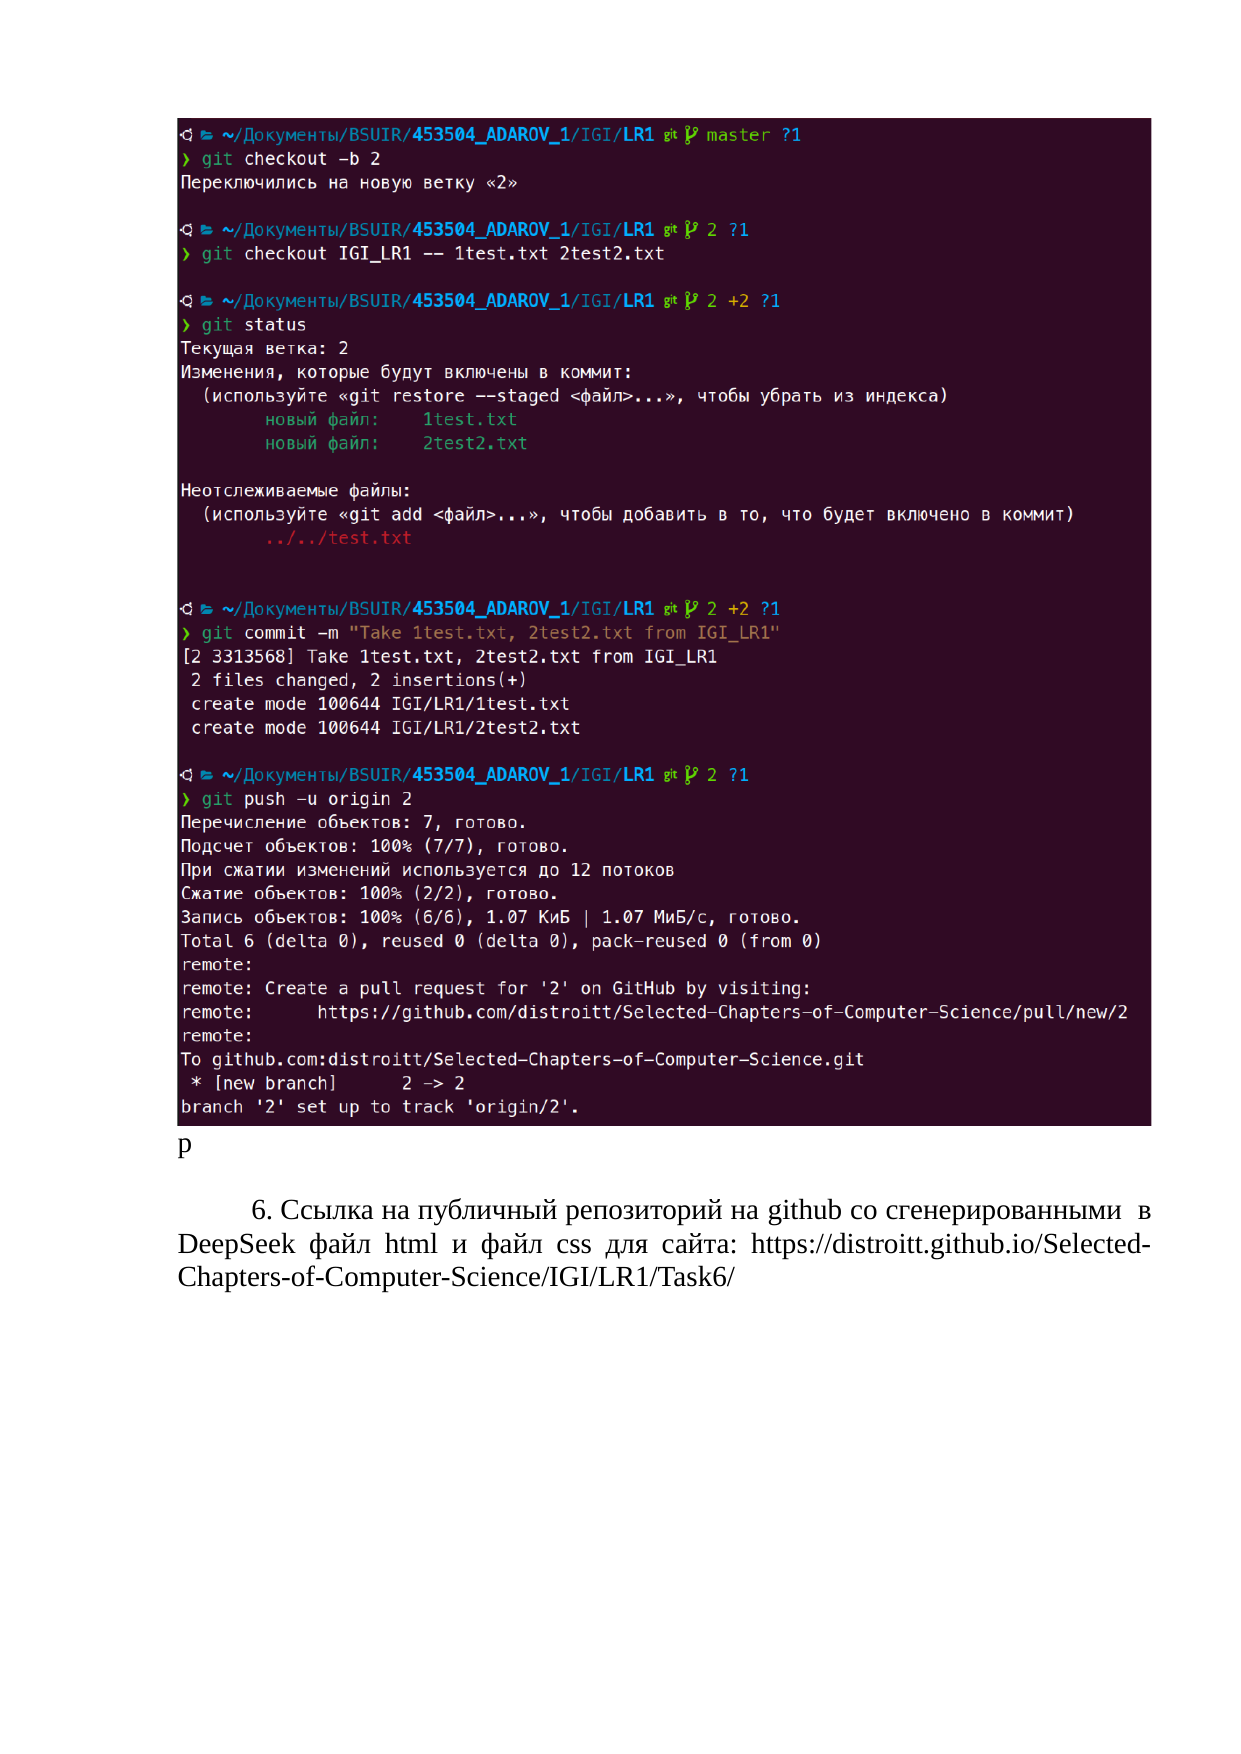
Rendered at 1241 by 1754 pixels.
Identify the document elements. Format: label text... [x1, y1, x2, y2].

text 6. Сcылка на публичный репозиторий на github со сгенерированными в DeepSeek файл html и файл css для сайта: https://distroitt.github.io/Selected-Chapters-of-Computer-Science/IGI/LR1/Task6/ [177, 1192, 1152, 1293]
text p [177, 1126, 1152, 1159]
picture [177, 118, 1152, 1126]
